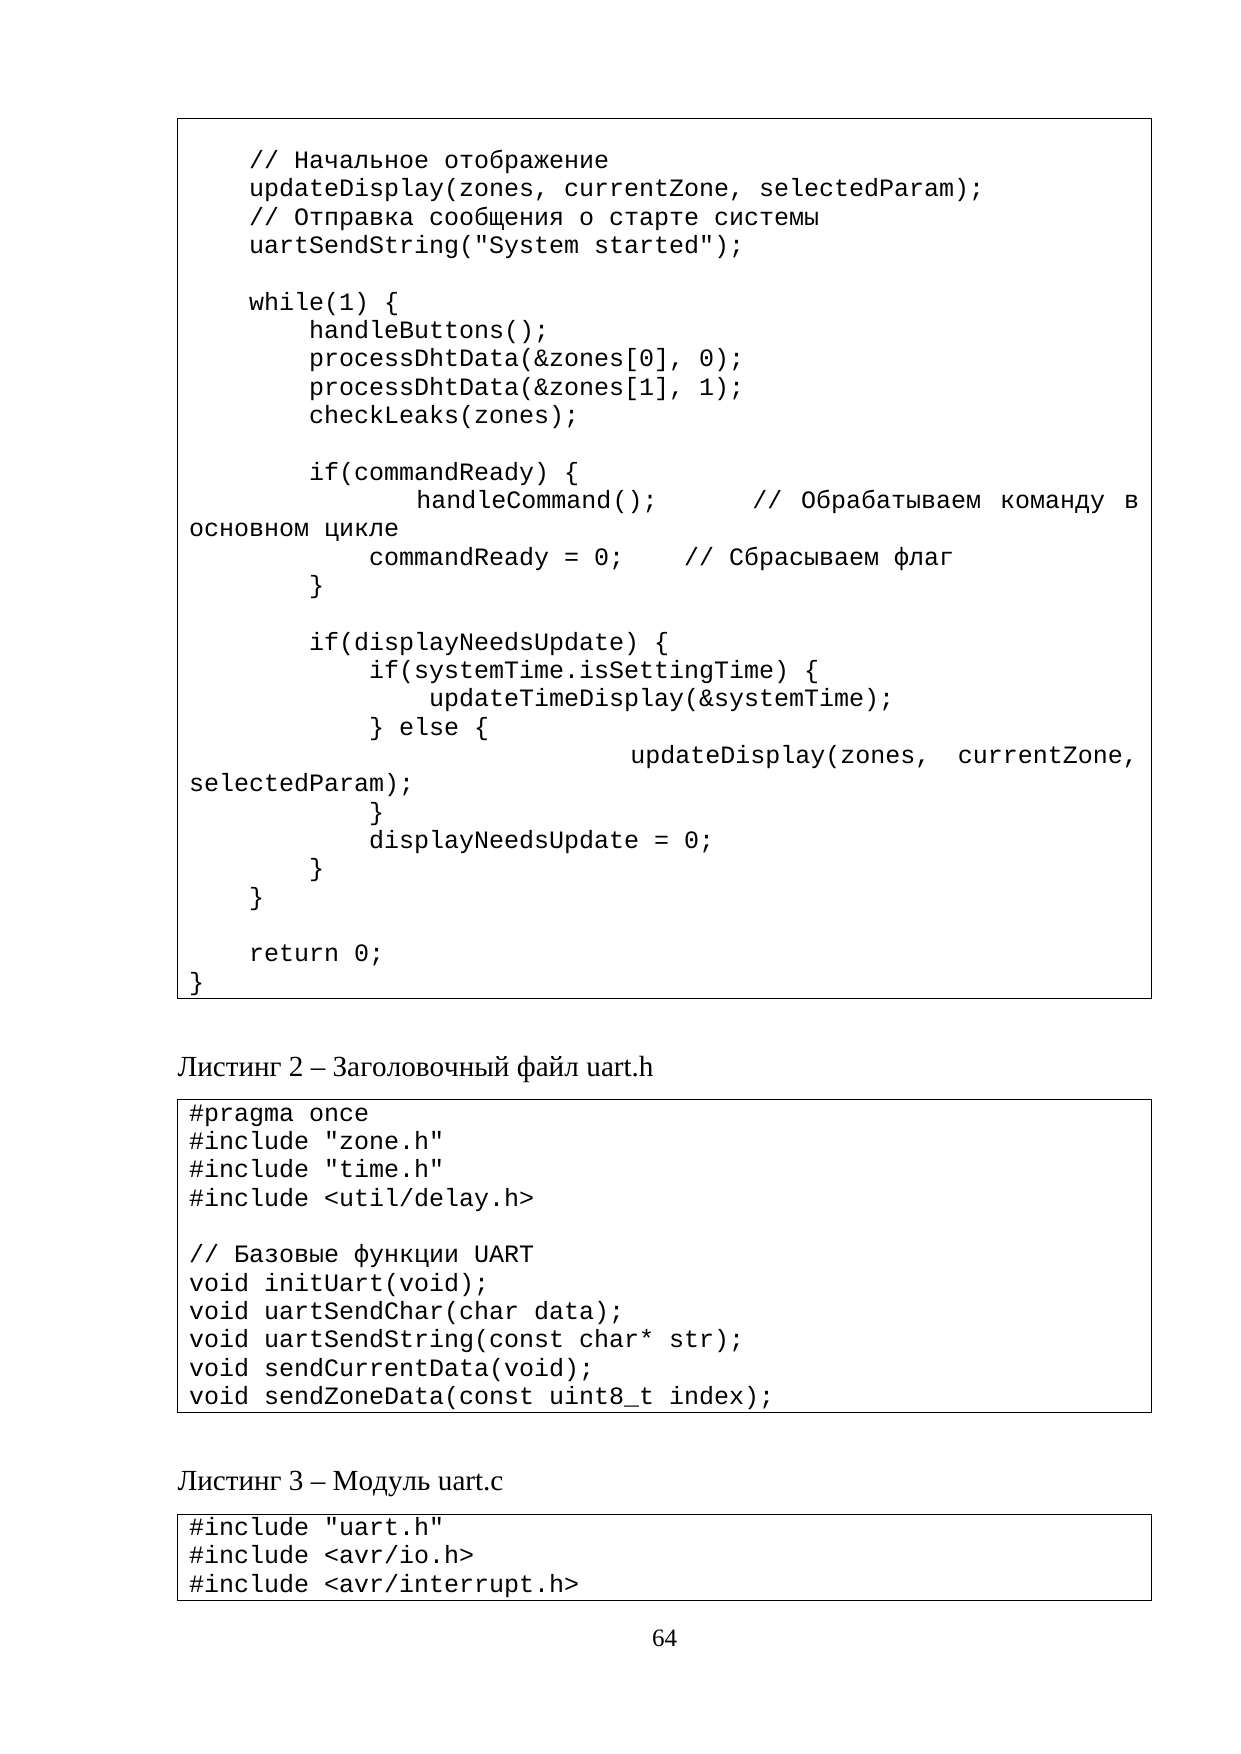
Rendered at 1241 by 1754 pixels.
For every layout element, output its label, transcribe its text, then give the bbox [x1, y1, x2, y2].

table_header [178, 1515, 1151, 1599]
text Листинг 3 – Модуль uart.с [177, 1463, 1152, 1497]
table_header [178, 119, 1151, 997]
text Листинг 2 – Заголовочный файл uart.h [177, 1049, 1152, 1082]
table_header #pragma once #include "zone.h" #include "time.h" #include <util/delay.h> // Базовые функции UART void initUart(void); void uartSendChar(char data); void uartSendString(const char* str); void sendCurrentData(void); void sendZoneData(const uint8_t index); [178, 1100, 1151, 1412]
